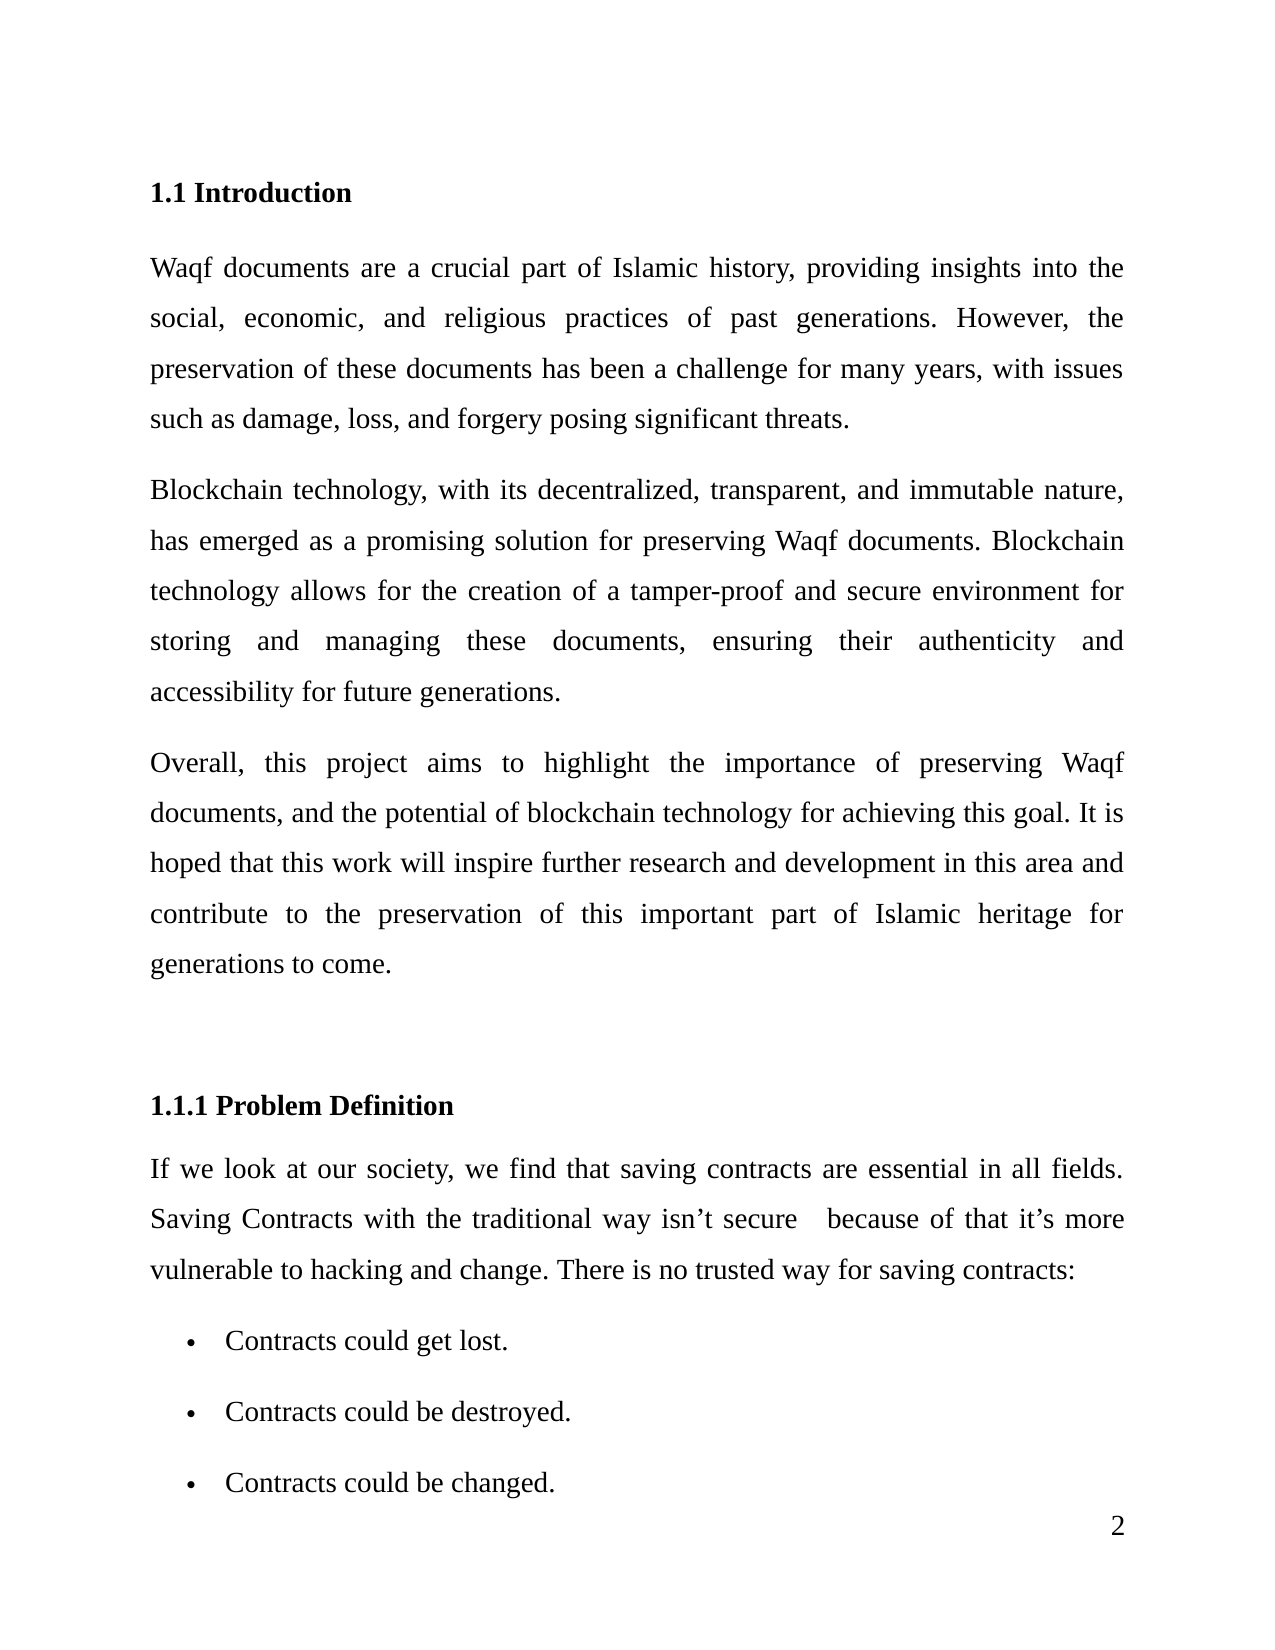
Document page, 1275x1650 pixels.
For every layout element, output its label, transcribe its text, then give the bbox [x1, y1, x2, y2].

list Contracts could get lost. [187, 1323, 1125, 1356]
text Overall, this project aims to highlight the importance of preserving Waqf documents, and the potential of blockchain technology for achieving this goal. It is hoped that this work will inspire further research and development in this area and contribute to the preservation of this important part of Islamic heritage for generations to come. [150, 745, 1125, 979]
text Waqf documents are a crucial part of Islamic history, providing insights into the social, economic, and religious practices of past generations. However, the preservation of these documents has been a challenge for many years, with issues such as damage, loss, and forgery posing significant threats. [150, 250, 1125, 435]
text If we look at our society, we find that saving contracts are essential in all fields. Saving Contracts with the traditional way isn’t secure because of that it’s more vulnerable to hacking and change. There is no trusted way for saving contracts: [150, 1151, 1125, 1285]
list Contracts could be changed. [187, 1465, 1125, 1499]
subtitle Introduction [150, 175, 1125, 208]
text Blockchain technology, with its decentralized, transparent, and immutable nature, has emerged as a promising solution for preserving Waqf documents. Blockchain technology allows for the creation of a tamper-proof and secure environment for storing and managing these documents, ensuring their authenticity and accessibility for future generations. [150, 472, 1125, 707]
subtitle Problem Definition [150, 1088, 1125, 1122]
list Contracts could be destroyed. [187, 1394, 1125, 1428]
